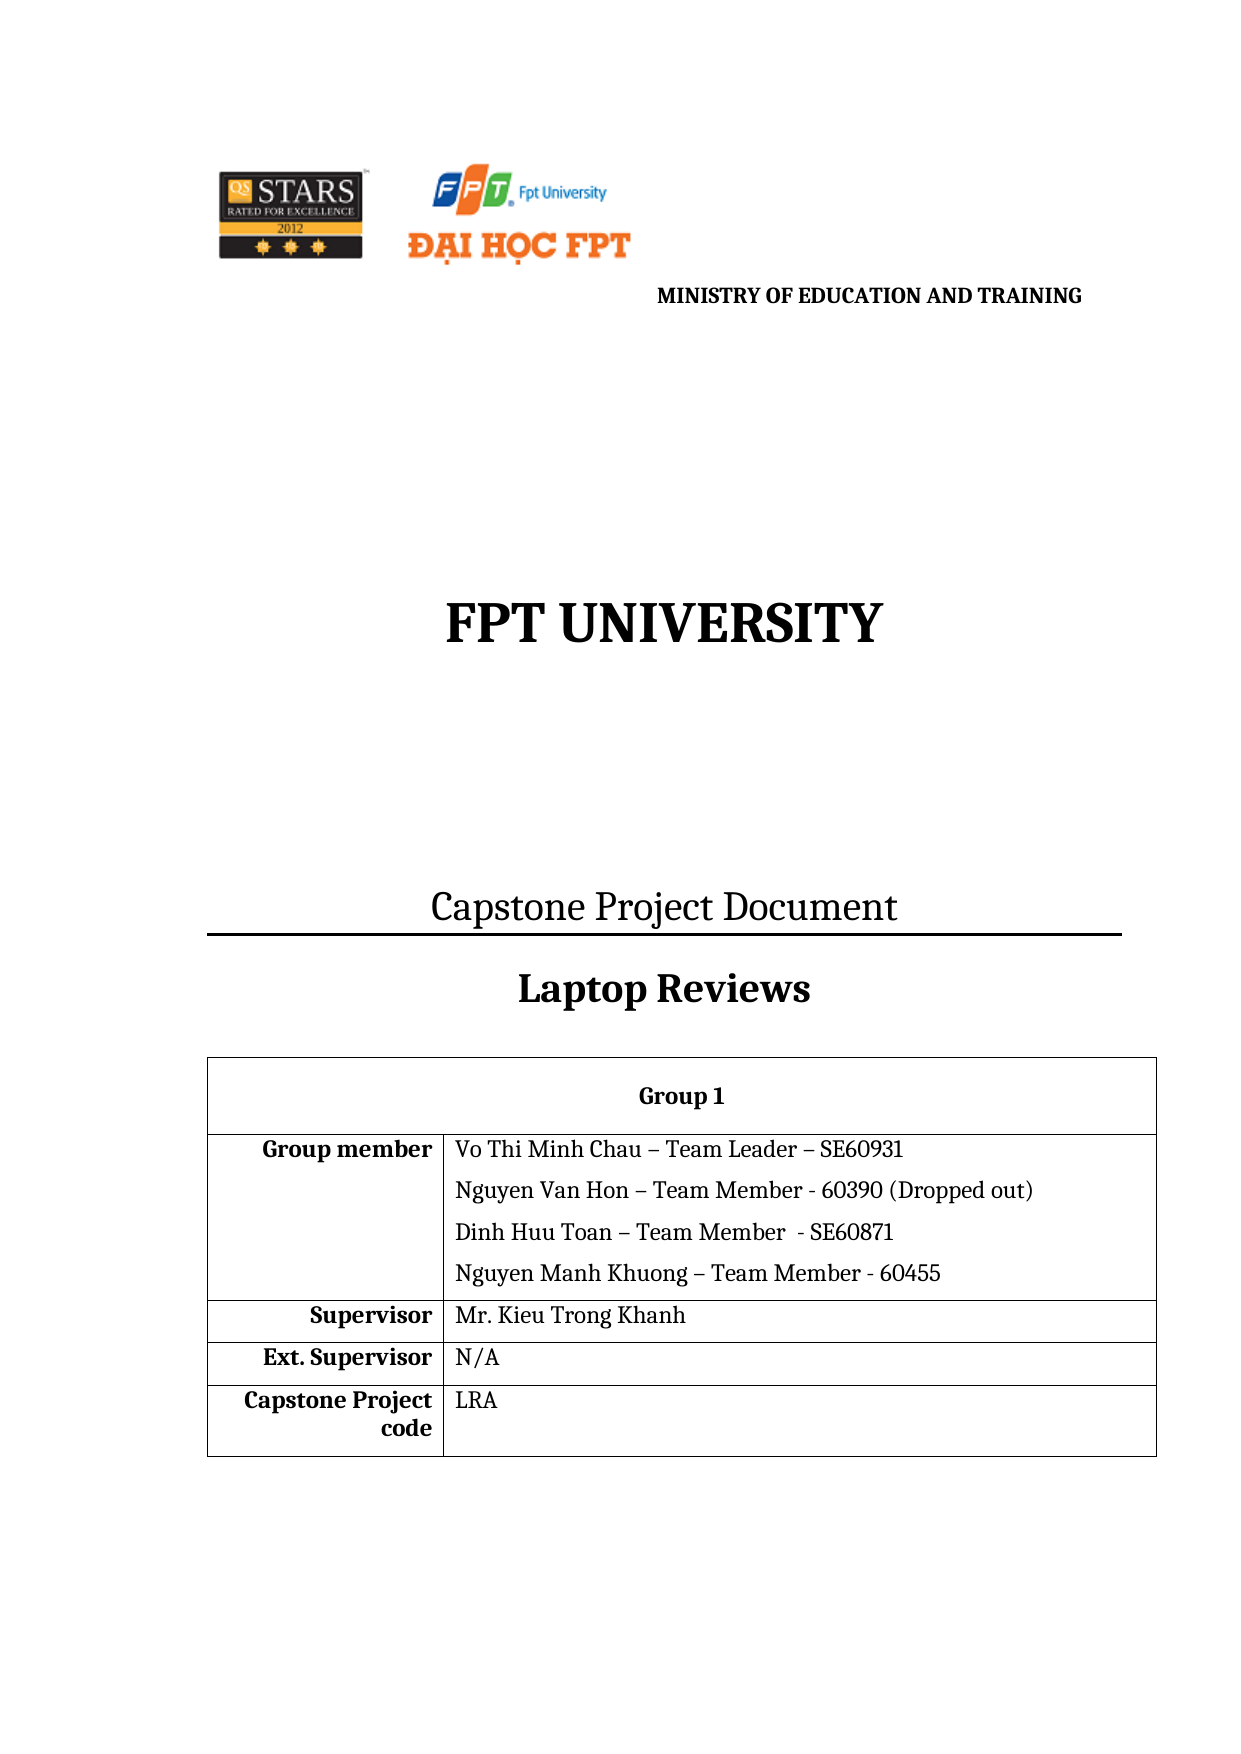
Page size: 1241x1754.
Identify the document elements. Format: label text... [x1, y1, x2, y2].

table_cell N/A [444, 1343, 1156, 1384]
text Capstone Project Document [207, 883, 1122, 933]
table_header Group 1 [208, 1058, 1156, 1134]
table_cell Group member [208, 1135, 443, 1300]
text MINISTRY OF EDUCATION AND TRAINING [657, 148, 1122, 310]
text FPT UNIVERSITY [207, 589, 1122, 657]
table_cell Capstone Project code [208, 1386, 443, 1456]
table_cell Mr. Kieu Trong Khanh [444, 1301, 1156, 1342]
table_cell Ext. Supervisor [208, 1343, 443, 1384]
table_cell Vo Thi Minh Chau – Team Leader – SE60931 Nguyen Van Hon – Team Member - 60390 (Dropped out) Dinh Huu Toan – Team Member - SE60871 Nguyen Manh Khuong – Team Member - 60455 [444, 1135, 1156, 1300]
table_cell LRA [444, 1386, 1156, 1456]
table_cell Supervisor [208, 1301, 443, 1342]
picture [206, 147, 650, 272]
text Laptop Reviews [207, 964, 1122, 1012]
